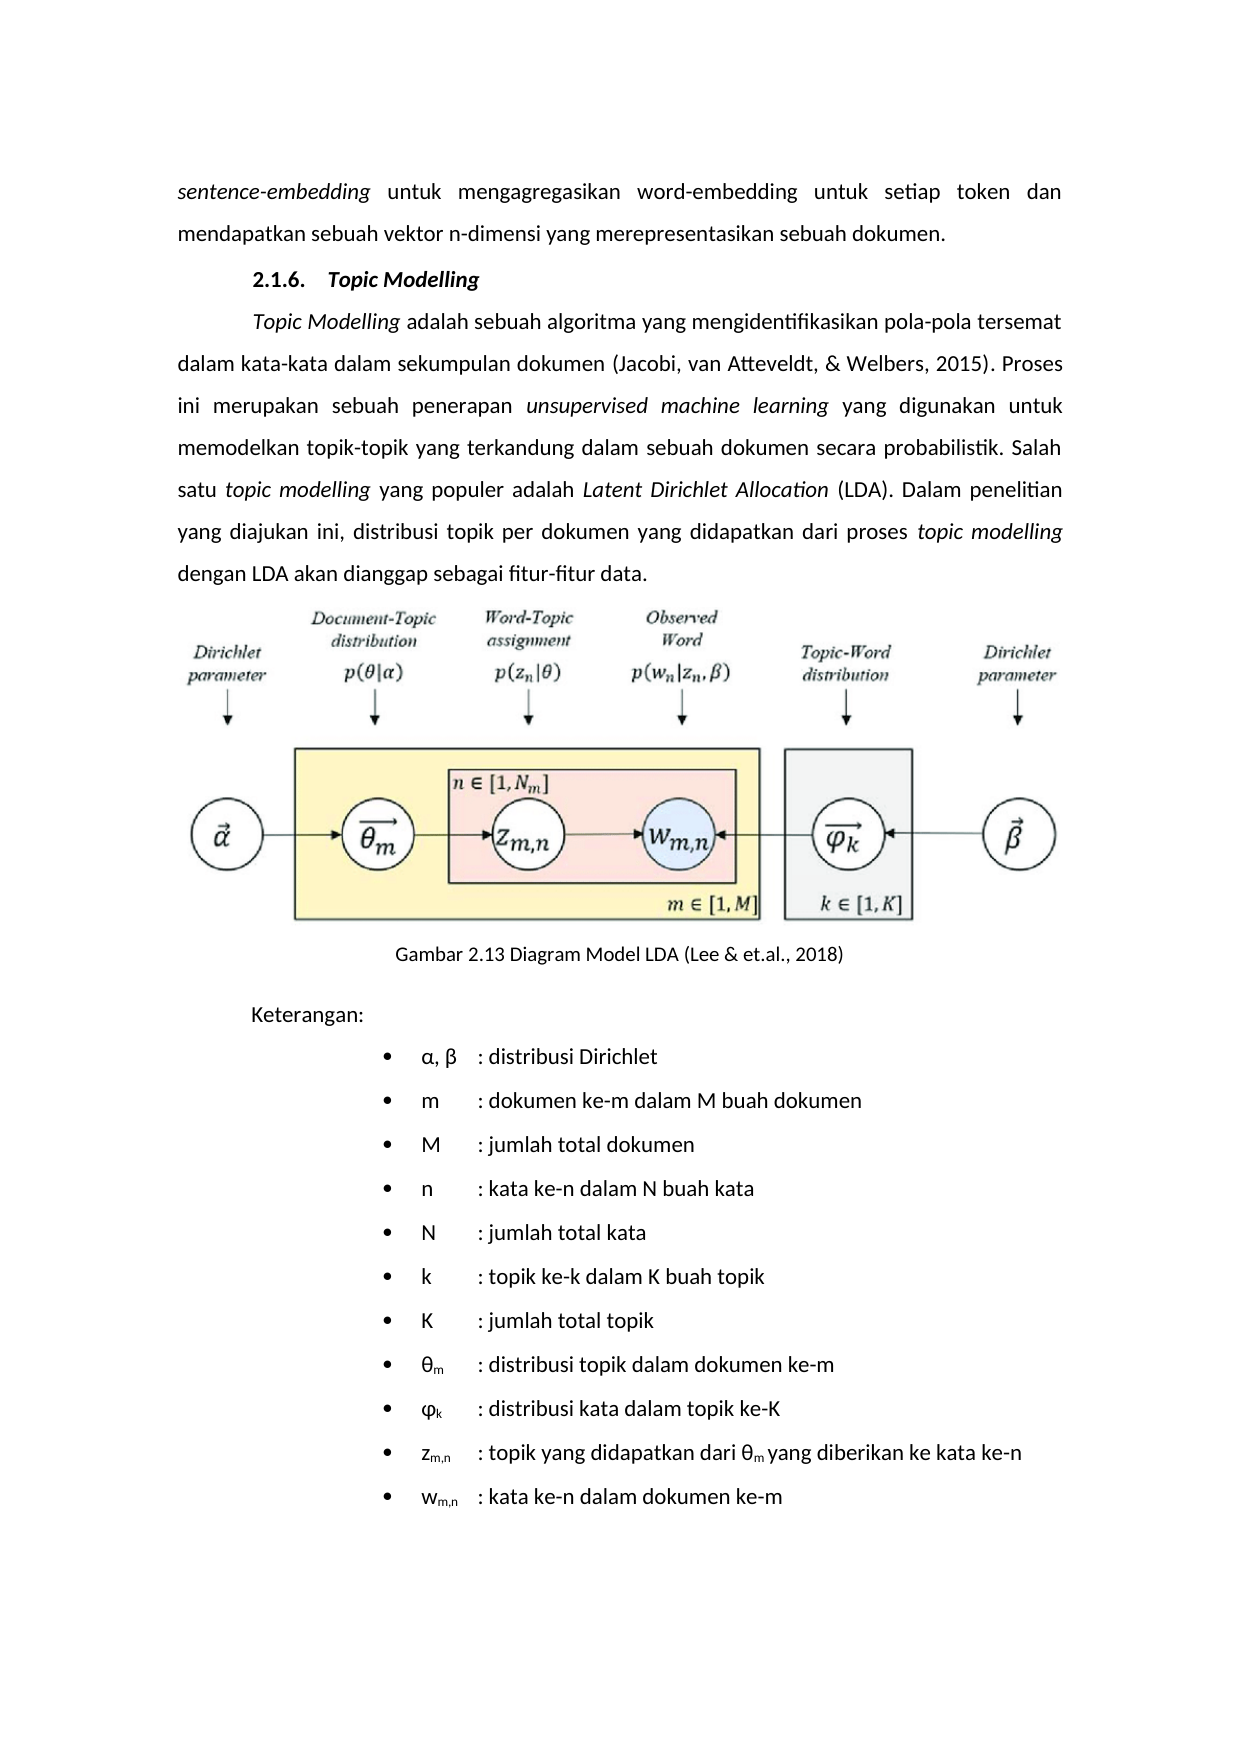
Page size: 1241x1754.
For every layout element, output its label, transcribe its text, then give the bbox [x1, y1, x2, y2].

list zm,n : topik yang didapatkan dari θm yang diberikan ke kata ke-n [383, 1438, 1063, 1466]
text Keterangan: [177, 1000, 1063, 1028]
text Gambar 2.11 Diagram Model LDA [176, 941, 1063, 967]
list θm : distribusi topik dalam dokumen ke-m [383, 1350, 1063, 1378]
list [177, 177, 1063, 247]
list N : jumlah total kata [383, 1218, 1063, 1246]
list m : dokumen ke-m dalam M buah dokumen [383, 1086, 1063, 1114]
list wm,n : kata ke-n dalam dokumen ke-m [383, 1482, 1063, 1510]
list M : jumlah total dokumen [383, 1130, 1063, 1158]
subtitle Topic Modelling [252, 265, 1063, 293]
list k : topik ke-k dalam K buah topik [383, 1262, 1063, 1290]
list α, β : distribusi Dirichlet [383, 1042, 1063, 1070]
list n : kata ke-n dalam N buah kata [383, 1174, 1063, 1202]
list φk : distribusi kata dalam topik ke-K [383, 1394, 1063, 1422]
picture [177, 601, 1063, 928]
list K : jumlah total topik [383, 1306, 1063, 1334]
text Topic Modelling adalah sebuah algoritma yang mengidentifikasikan pola-pola tersemat dalam kata-kata dalam sekumpulan dokumen . Proses ini merupakan sebuah penerapan unsupervised machine learning yang digunakan untuk memodelkan topik-topik yang terkandung dalam sebuah dokumen secara probabilistik. Salah satu topic modelling yang populer adalah Latent Dirichlet Allocation (LDA). Dalam penelitian yang diajukan ini, distribusi topik per dokumen yang didapatkan dari proses topic modelling dengan LDA akan dianggap sebagai fitur-fitur data. [177, 307, 1063, 587]
